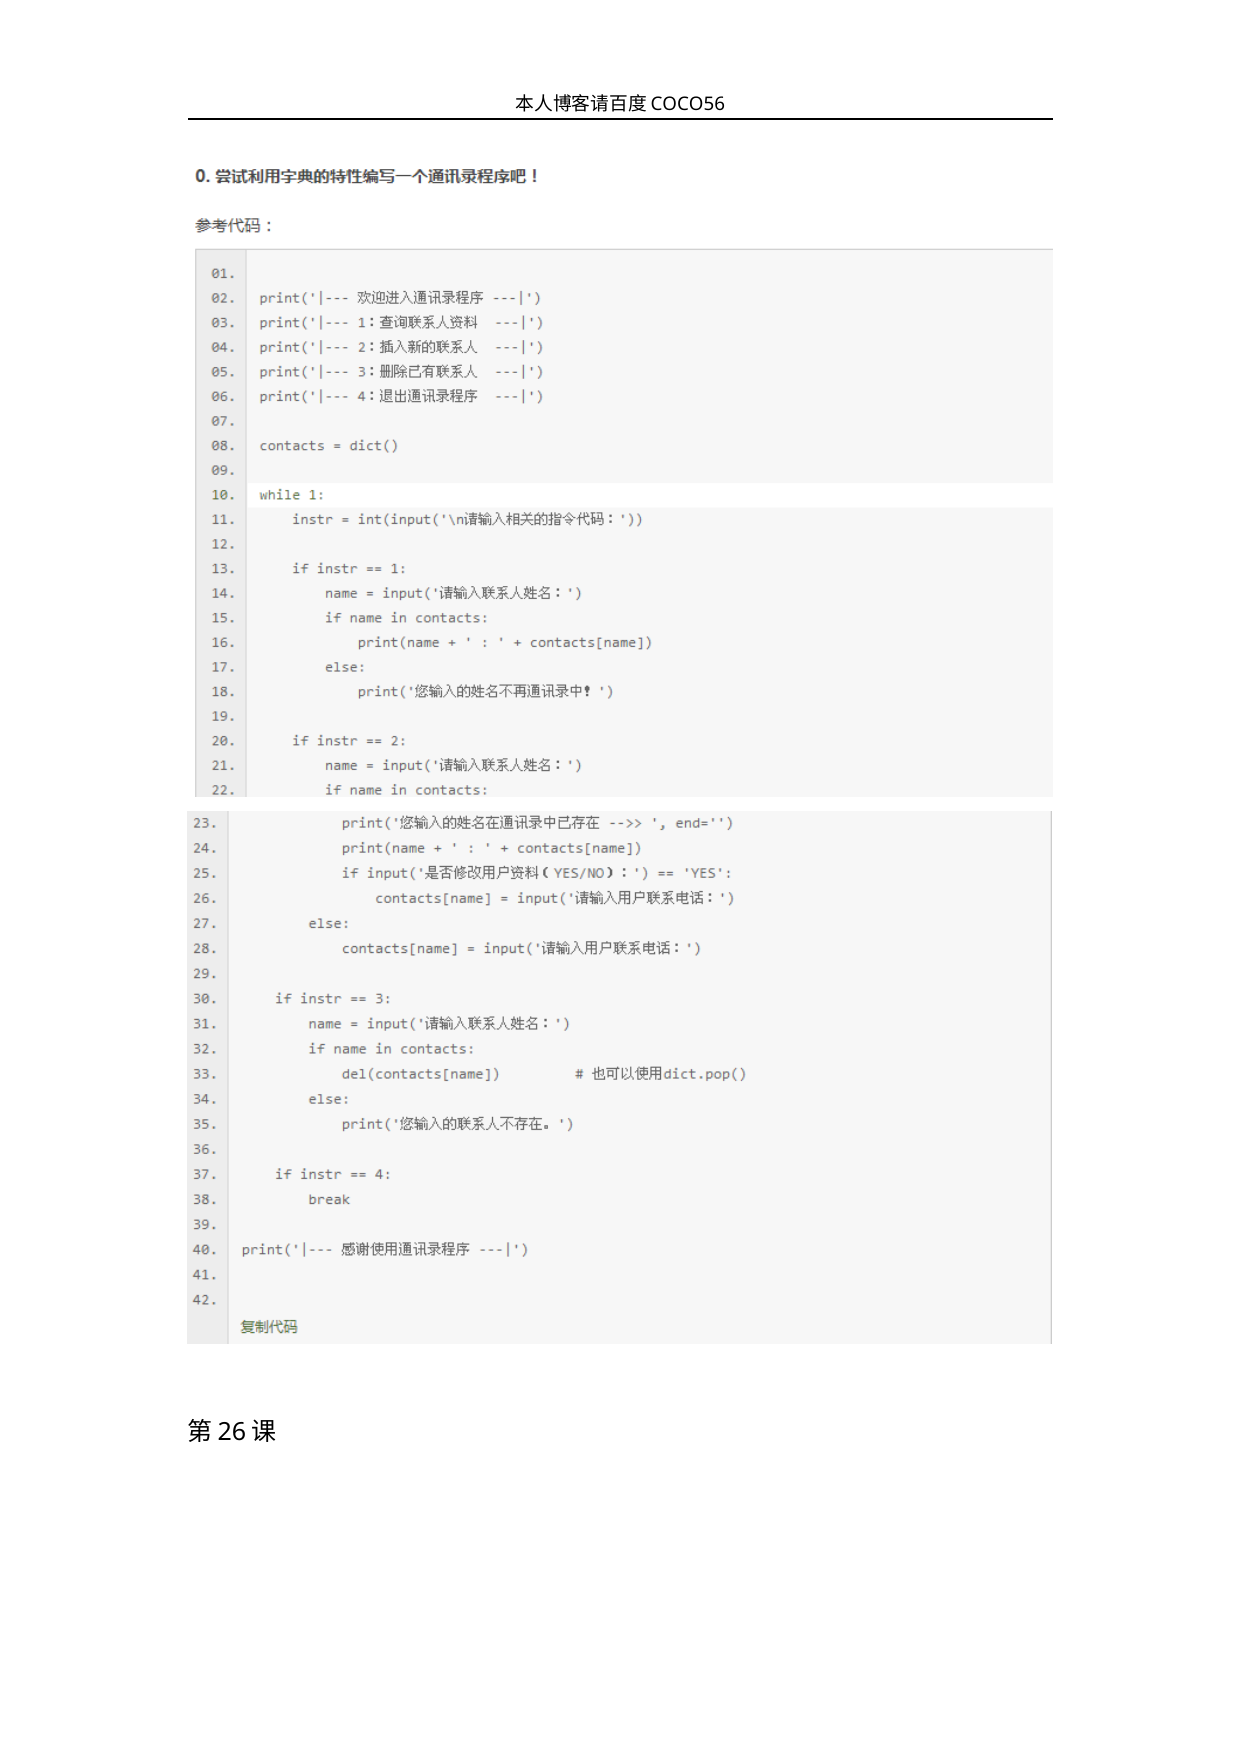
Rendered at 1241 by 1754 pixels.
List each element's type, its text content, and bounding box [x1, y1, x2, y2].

picture [187, 811, 1052, 1344]
picture [187, 161, 1053, 797]
text 第26课 [187, 1397, 1053, 1462]
